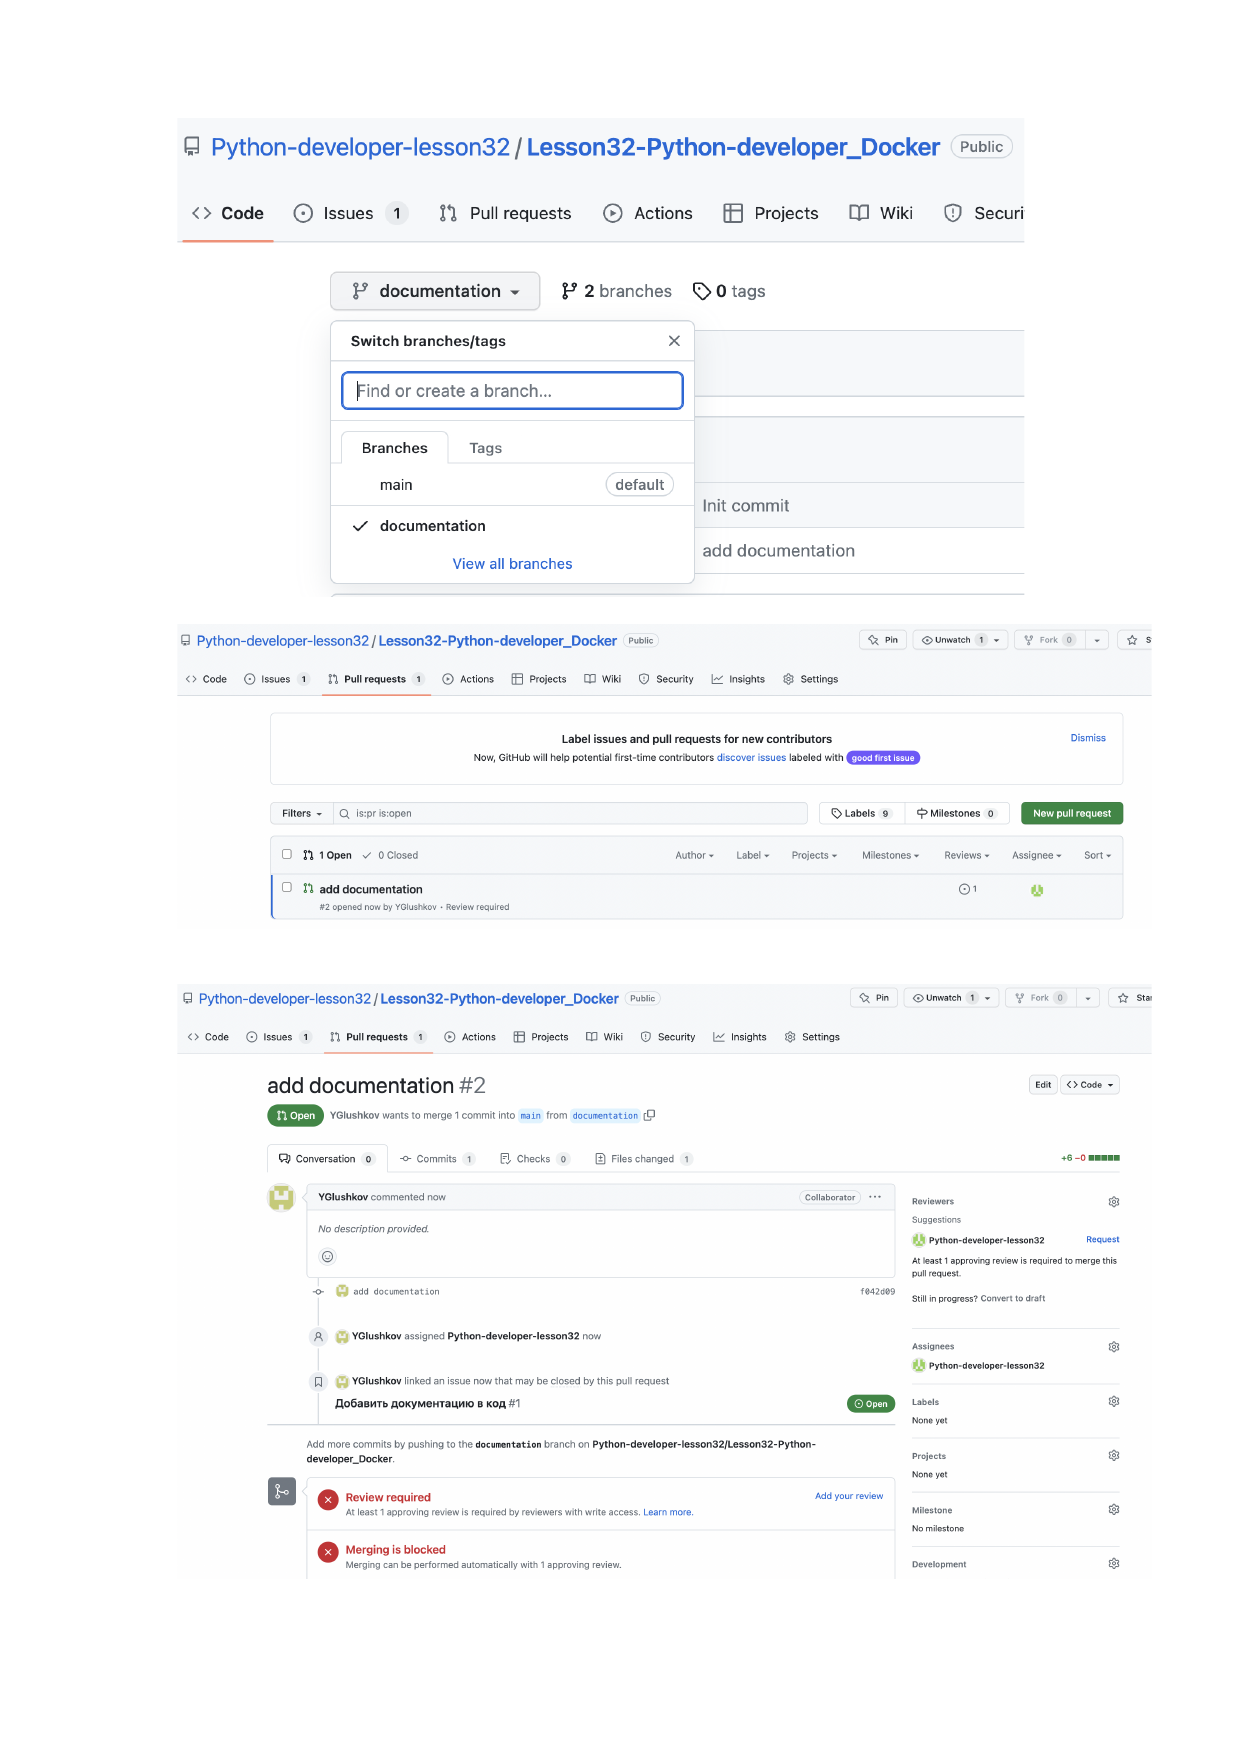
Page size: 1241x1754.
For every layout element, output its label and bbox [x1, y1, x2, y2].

picture [177, 984, 1152, 1579]
picture [177, 118, 1025, 597]
picture [177, 624, 1152, 929]
